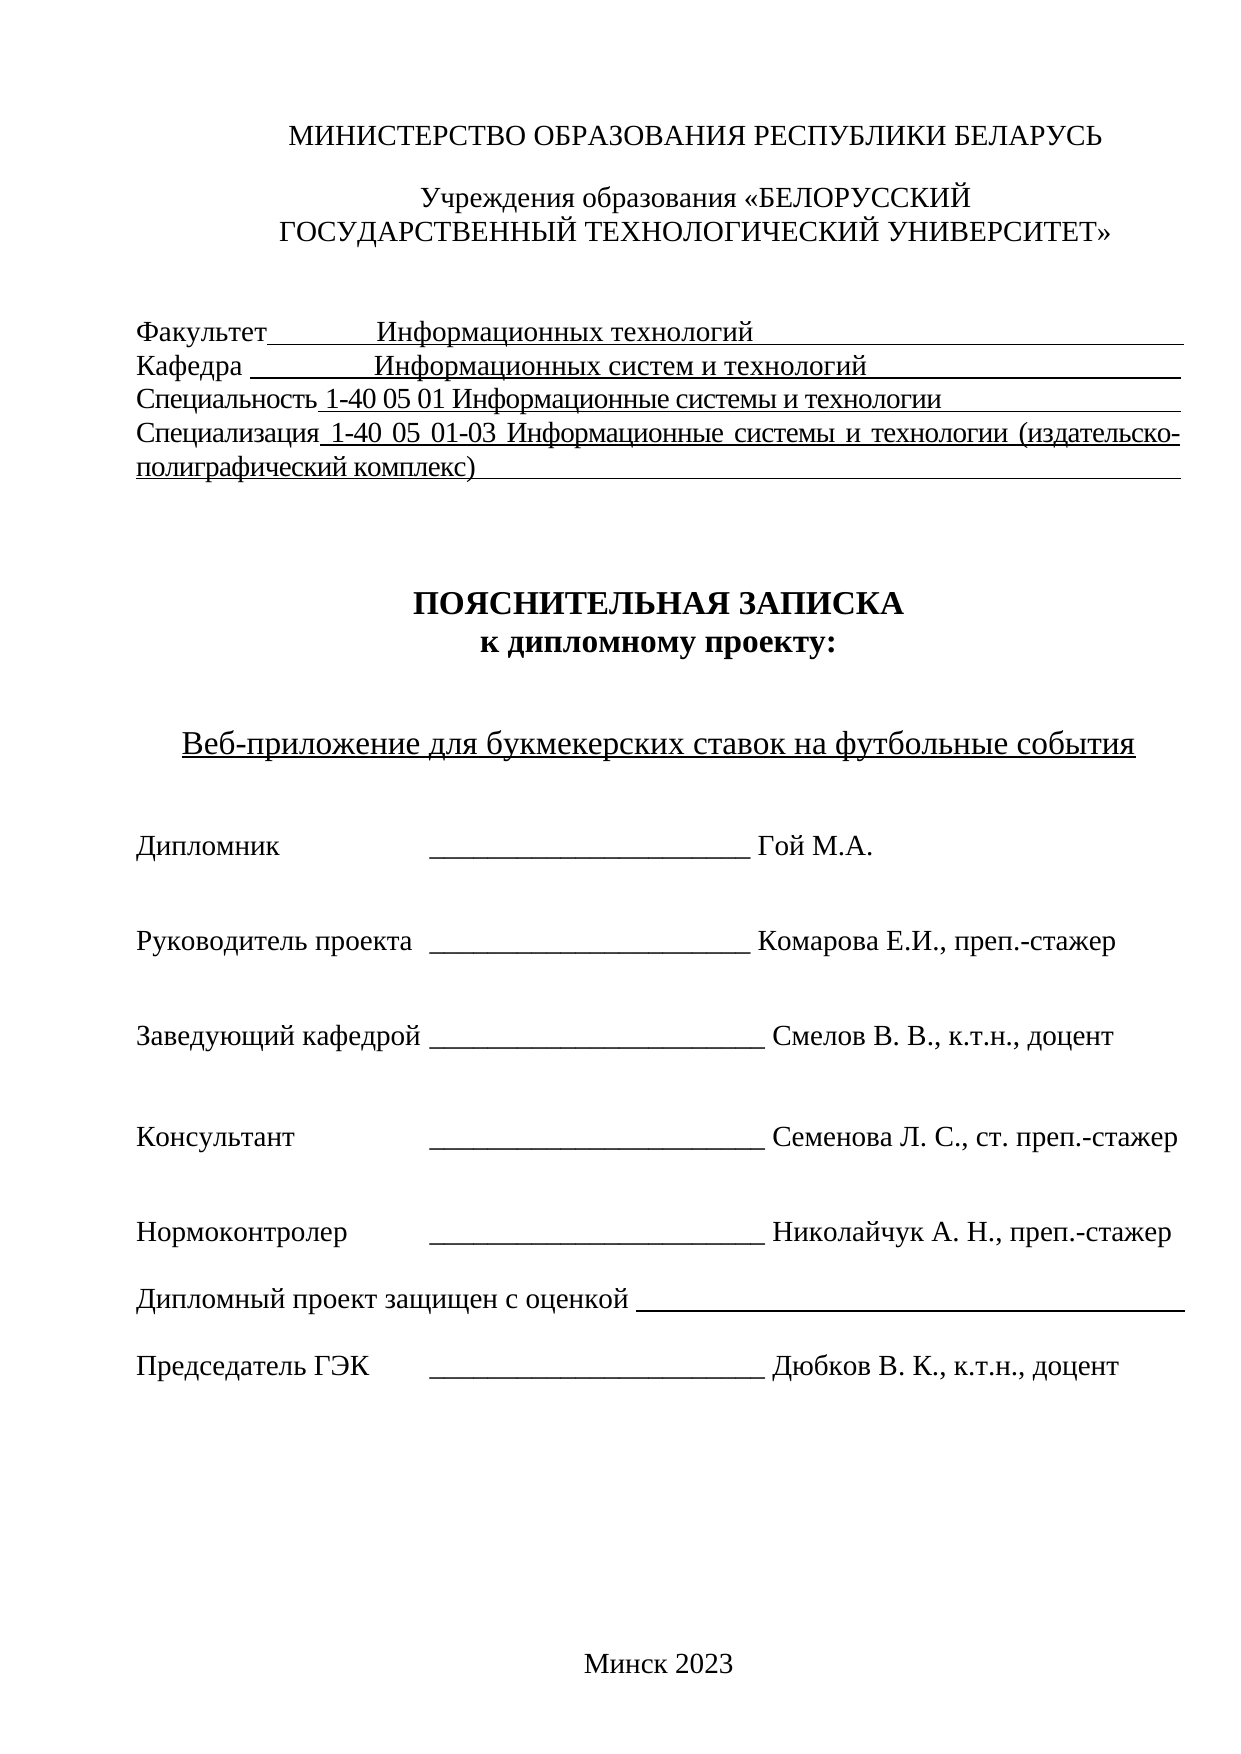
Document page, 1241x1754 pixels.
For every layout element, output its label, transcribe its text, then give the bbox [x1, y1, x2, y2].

text Дипломник ______________________ Гой М.А. [136, 828, 1184, 862]
text ГОСУДАРСТВЕННЫЙ ТЕХНОЛОГИЧЕСКИЙ УНИВЕРСИТЕТ» [136, 214, 1240, 247]
text МИНИСТЕРСТВО ОБРАЗОВАНИЯ РЕСПУБЛИКИ БЕЛАРУСЬ [136, 118, 1240, 152]
text к дипломному проекту: [136, 621, 1181, 659]
text Специализация 1-40 05 01-03 Информационные системы и технологии (издательско-полиграфический комплекс) [136, 415, 1181, 478]
text Факультет Информационных технологий [136, 314, 1240, 348]
text Консультант _______________________ Семенова Л. С., ст. преп.-стажер [136, 1119, 1240, 1153]
text Руководитель проекта ______________________ Комарова Е.И., преп.-стажер [136, 923, 1181, 957]
text Председатель ГЭК _______________________ Дюбков В. К., к.т.н., доцент [136, 1348, 1240, 1382]
text Специальность 1-40 05 01 Информационные системы и технологии [136, 382, 1181, 415]
text Заведующий кафедрой _______________________ Смелов В. В., к.т.н., доцент [136, 1018, 1240, 1052]
text ПОЯСНИТЕЛЬНАЯ ЗАПИСКА [136, 583, 1181, 621]
text Кафедра Информационных систем и технологий [136, 348, 1181, 382]
text Нормоконтролер _______________________ Николайчук А. Н., преп.-стажер [136, 1214, 1240, 1248]
text Дипломный проект защищен с оценкой [136, 1281, 1240, 1315]
text Веб-приложение для букмекерских ставок на футбольные события [136, 723, 1181, 761]
text Учреждения образования «БЕЛОРУССКИЙ [136, 180, 1240, 214]
